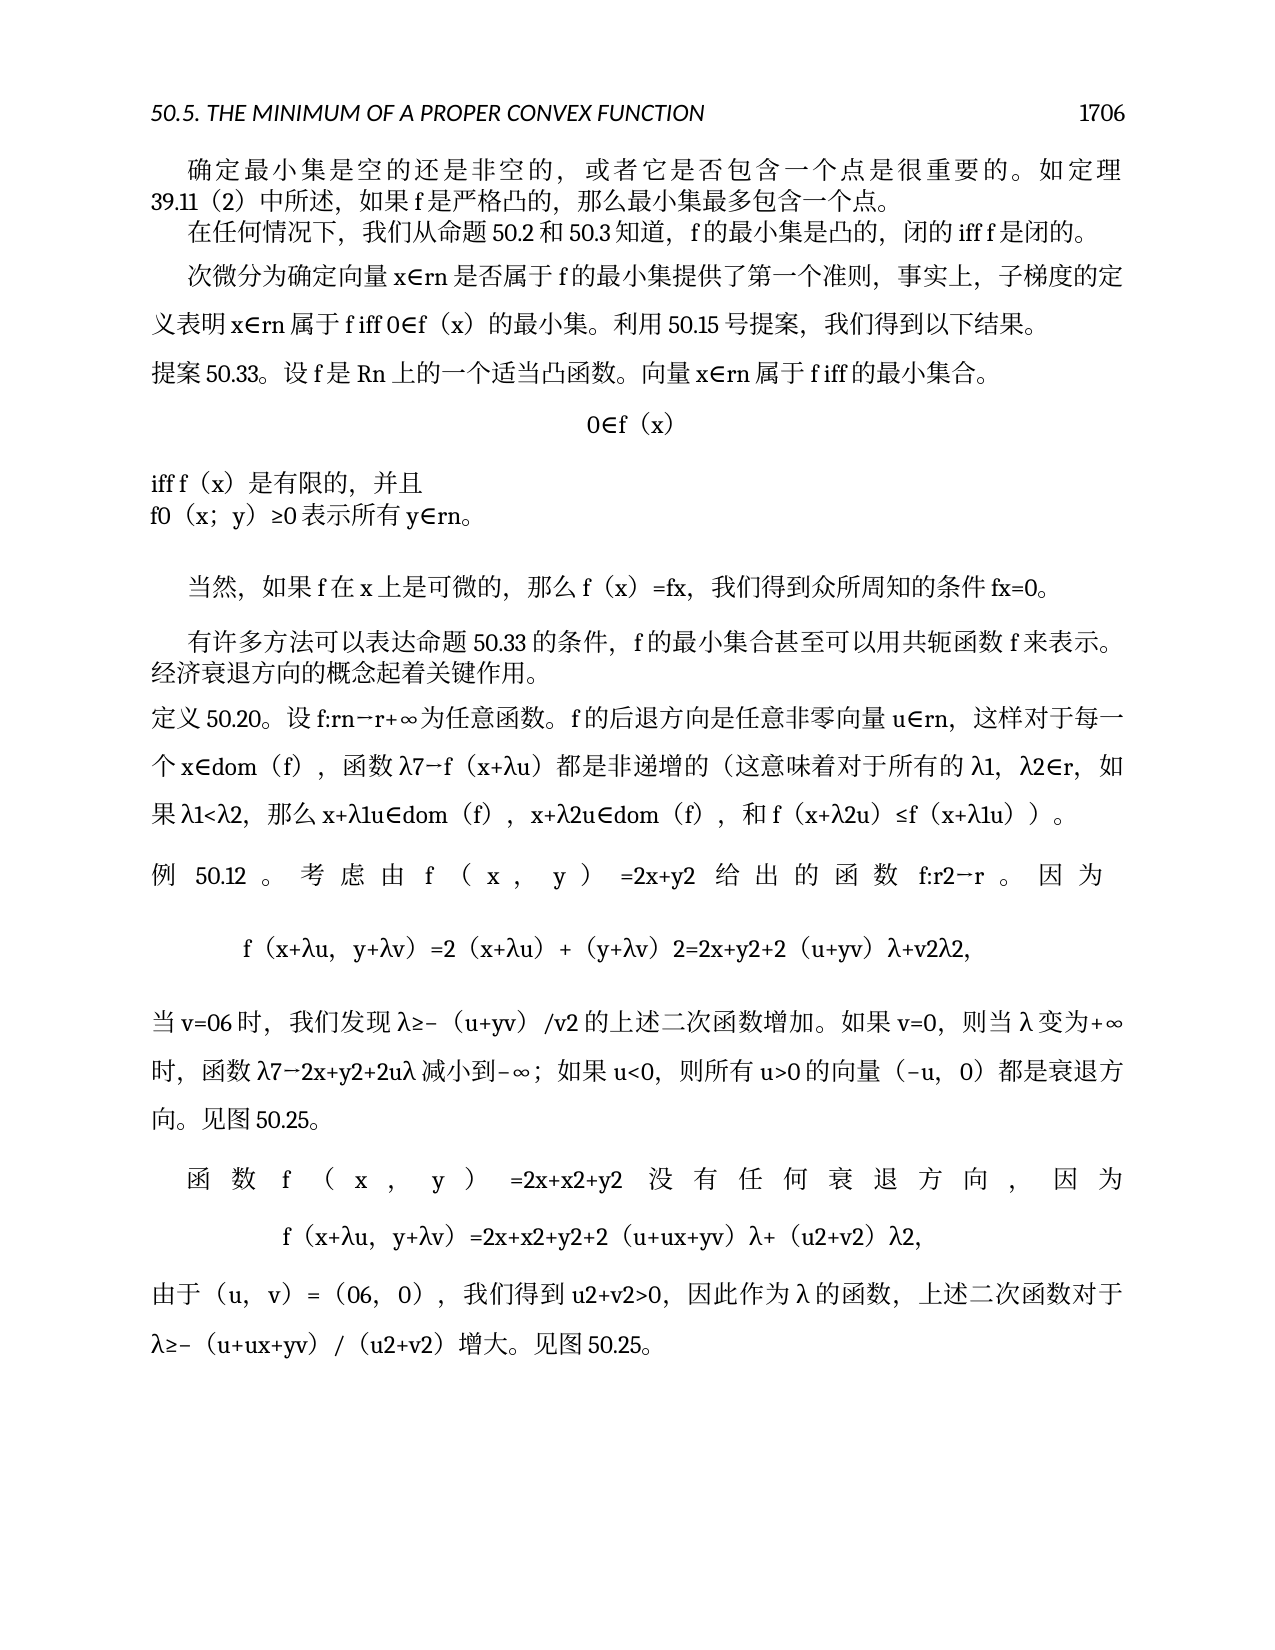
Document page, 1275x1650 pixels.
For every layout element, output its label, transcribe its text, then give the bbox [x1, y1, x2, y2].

text 0∈f（x） [254, 411, 1021, 440]
text 有许多方法可以表达命题50.33的条件，f的最小集合甚至可以用共轭函数f来表示。经济衰退方向的概念起着关键作用。 [151, 629, 1125, 688]
text 提案50.33。设f是Rn上的一个适当凸函数。向量x∈rn属于f iff的最小集合。 [151, 359, 1125, 388]
text 函数f（x，y）=2x+x2+y2没有任何衰退方向，因为f（x+λu，y+λv）=2x+x2+y2+2（u+ux+yv）λ+（u2+v2）λ2， [187, 1166, 1125, 1252]
text 当然，如果f在x上是可微的，那么f（x）=fx，我们得到众所周知的条件fx=0。 [151, 573, 1125, 602]
text f0（x；y）≥0表示所有y∈rn。 [150, 502, 1125, 531]
text 定义50.20。设f:rn→r+∞为任意函数。f的后退方向是任意非零向量u∈rn，这样对于每一个x∈dom（f），函数λ7→f（x+λu）都是非递增的（这意味着对于所有的λ1，λ2∈r，如果λ1<λ2，那么x+λ1u∈dom（f），x+λ2u∈dom（f），和f（x+λ2u）≤f（x+λ1u））。 [151, 705, 1125, 830]
text iff f（x）是有限的，并且 [151, 470, 1125, 499]
text 确定最小集是空的还是非空的，或者它是否包含一个点是很重要的。如定理39.11（2）中所述，如果f是严格凸的，那么最小集最多包含一个点。 [151, 157, 1125, 217]
text 在任何情况下，我们从命题50.2和50.3知道，f的最小集是凸的，闭的iff f是闭的。 [151, 219, 1125, 248]
text 例50.12。考虑由f（x，y）=2x+y2给出的函数f:r2→r。因为f（x+λu，y+λv）=2（x+λu）+（y+λv）2=2x+y2+2（u+yv）λ+v2λ2， [151, 862, 1103, 964]
text 当v=06时，我们发现λ≥−（u+yv）/v2的上述二次函数增加。如果v=0，则当λ变为+∞时，函数λ7→2x+y2+2uλ减小到−∞；如果u<0，则所有u>0的向量（−u，0）都是衰退方向。见图50.25。 [151, 1009, 1125, 1134]
text 由于（u，v）=（06，0），我们得到u2+v2>0，因此作为λ的函数，上述二次函数对于λ≥−（u+ux+yv）/（u2+v2）增大。见图50.25。 [151, 1281, 1125, 1360]
text 次微分为确定向量x∈rn是否属于f的最小集提供了第一个准则，事实上，子梯度的定义表明x∈rn属于f iff 0∈f（x）的最小集。利用50.15号提案，我们得到以下结果。 [151, 263, 1125, 339]
